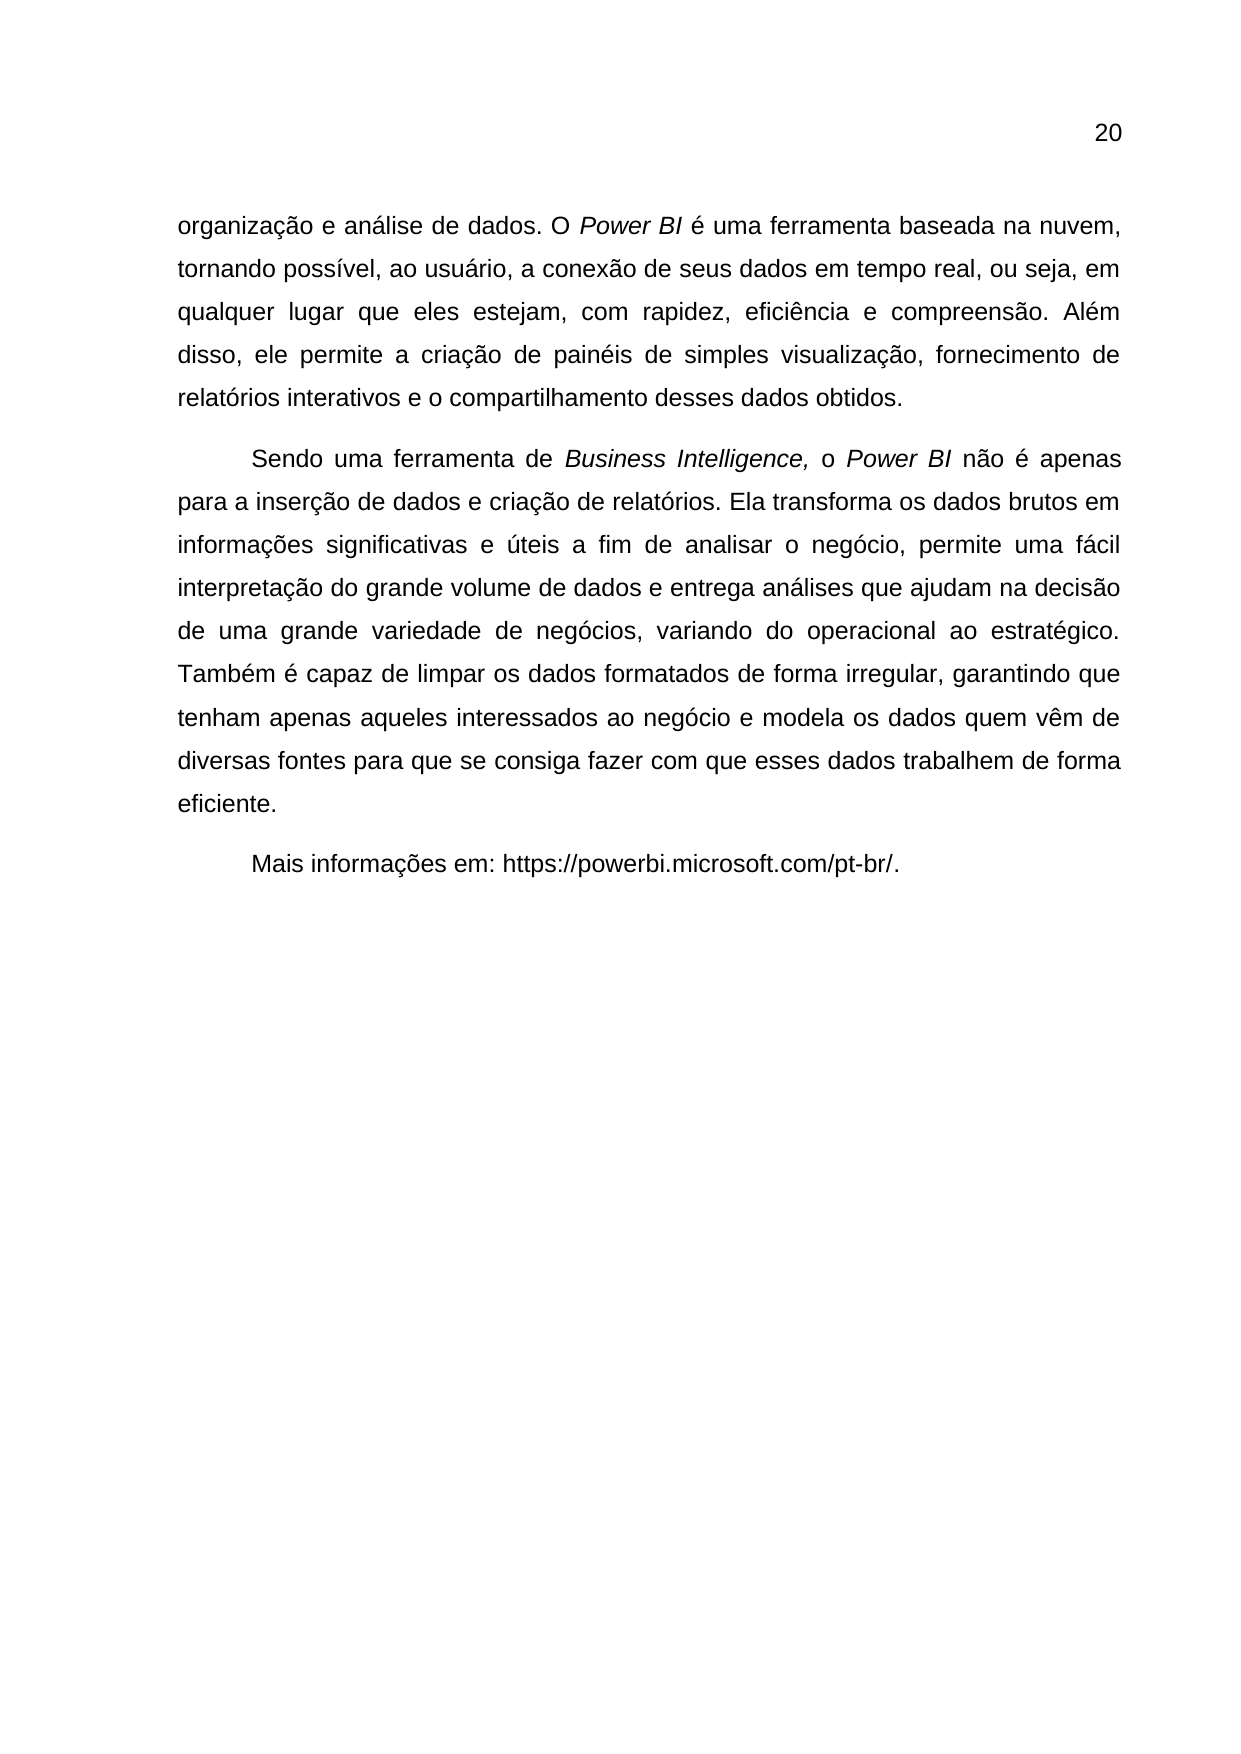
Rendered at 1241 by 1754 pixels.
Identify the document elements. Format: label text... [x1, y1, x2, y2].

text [177, 211, 1122, 412]
text Sendo uma ferramenta de Business Intelligence, o Power BI não é apenas para a inserção de dados e criação de relatórios. Ela transforma os dados brutos em informações significativas e úteis a fim de analisar o negócio, permite uma fácil interpretação do grande volume de dados e entrega análises que ajudam na decisão de uma grande variedade de negócios, variando do operacional ao estratégico. Também é capaz de limpar os dados formatados de forma irregular, garantindo que tenham apenas aqueles interessados ao negócio e modela os dados quem vêm de diversas fontes para que se consiga fazer com que esses dados trabalhem de forma eficiente. [177, 444, 1122, 817]
text Mais informações em: https://powerbi.microsoft.com/pt-br/. [177, 849, 1122, 878]
